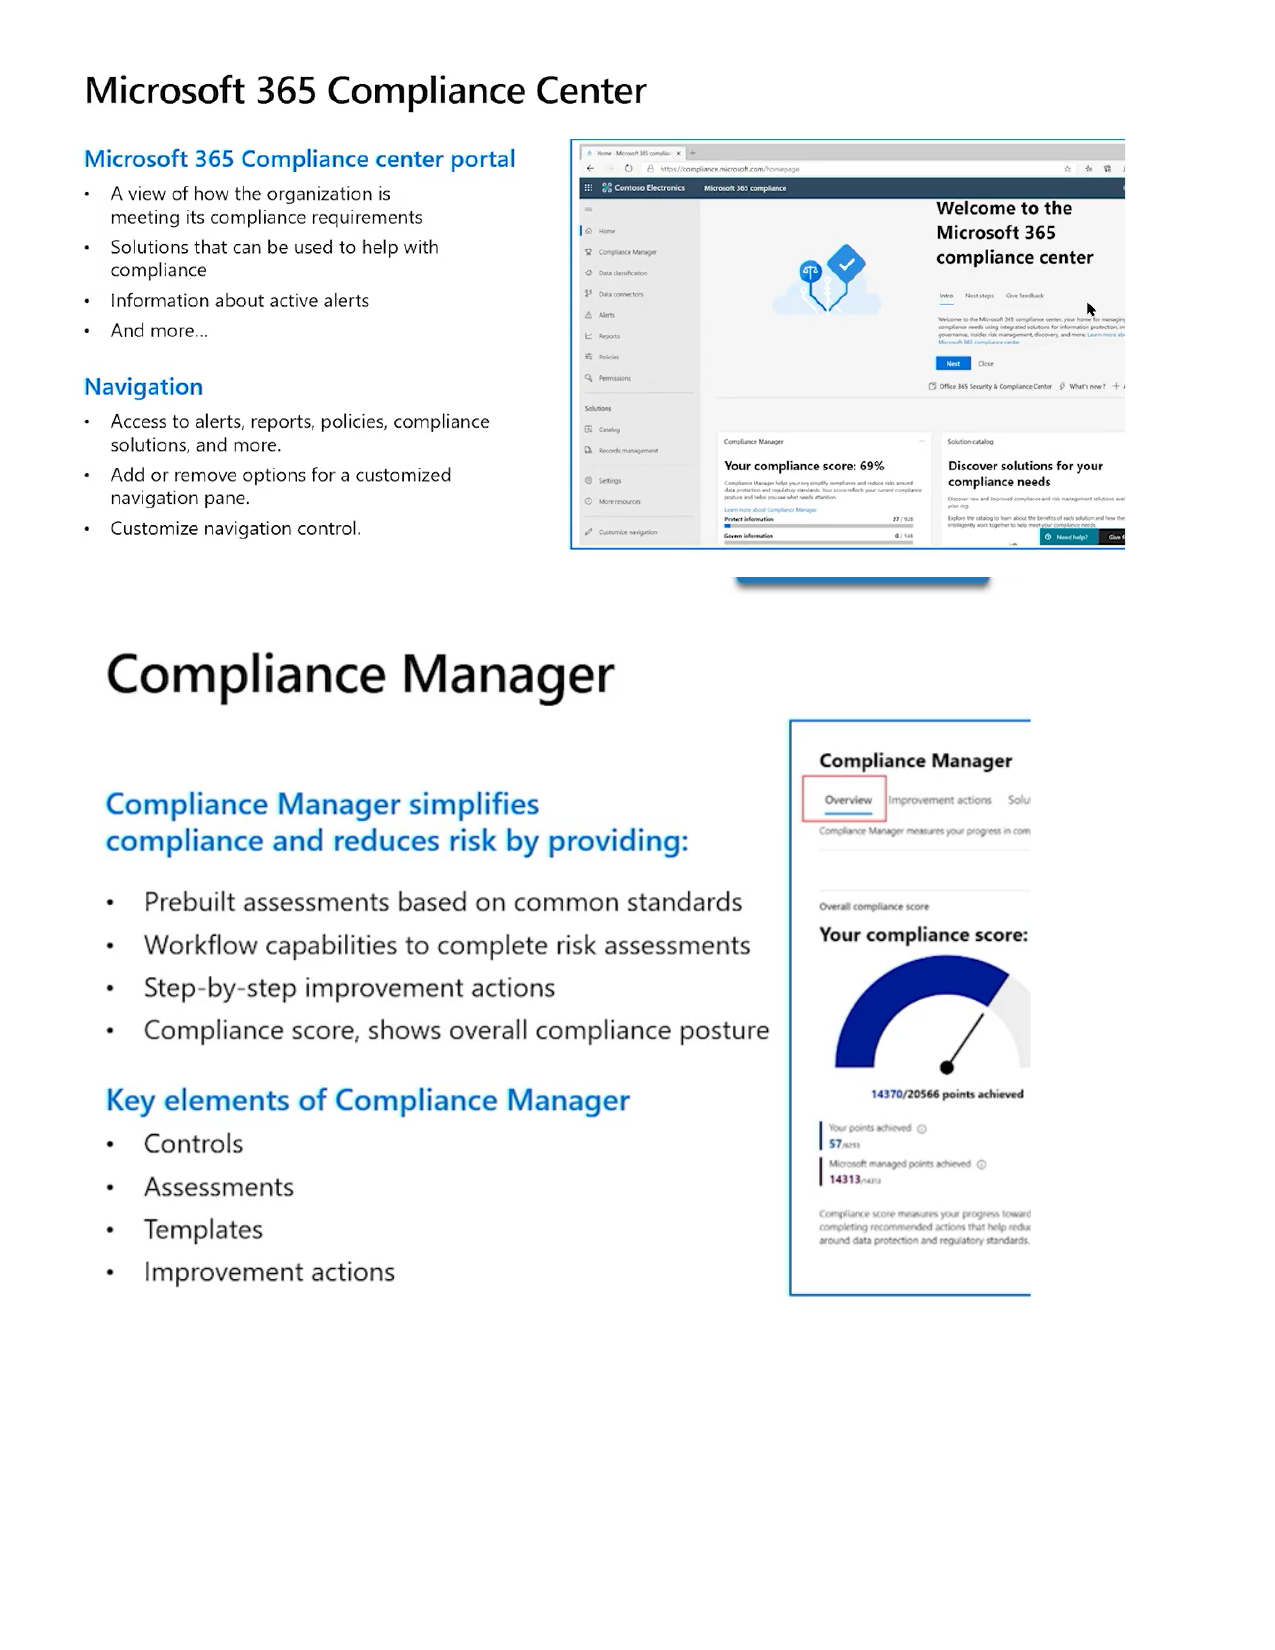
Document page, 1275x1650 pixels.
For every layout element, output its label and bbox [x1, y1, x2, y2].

picture [65, 46, 1125, 1348]
